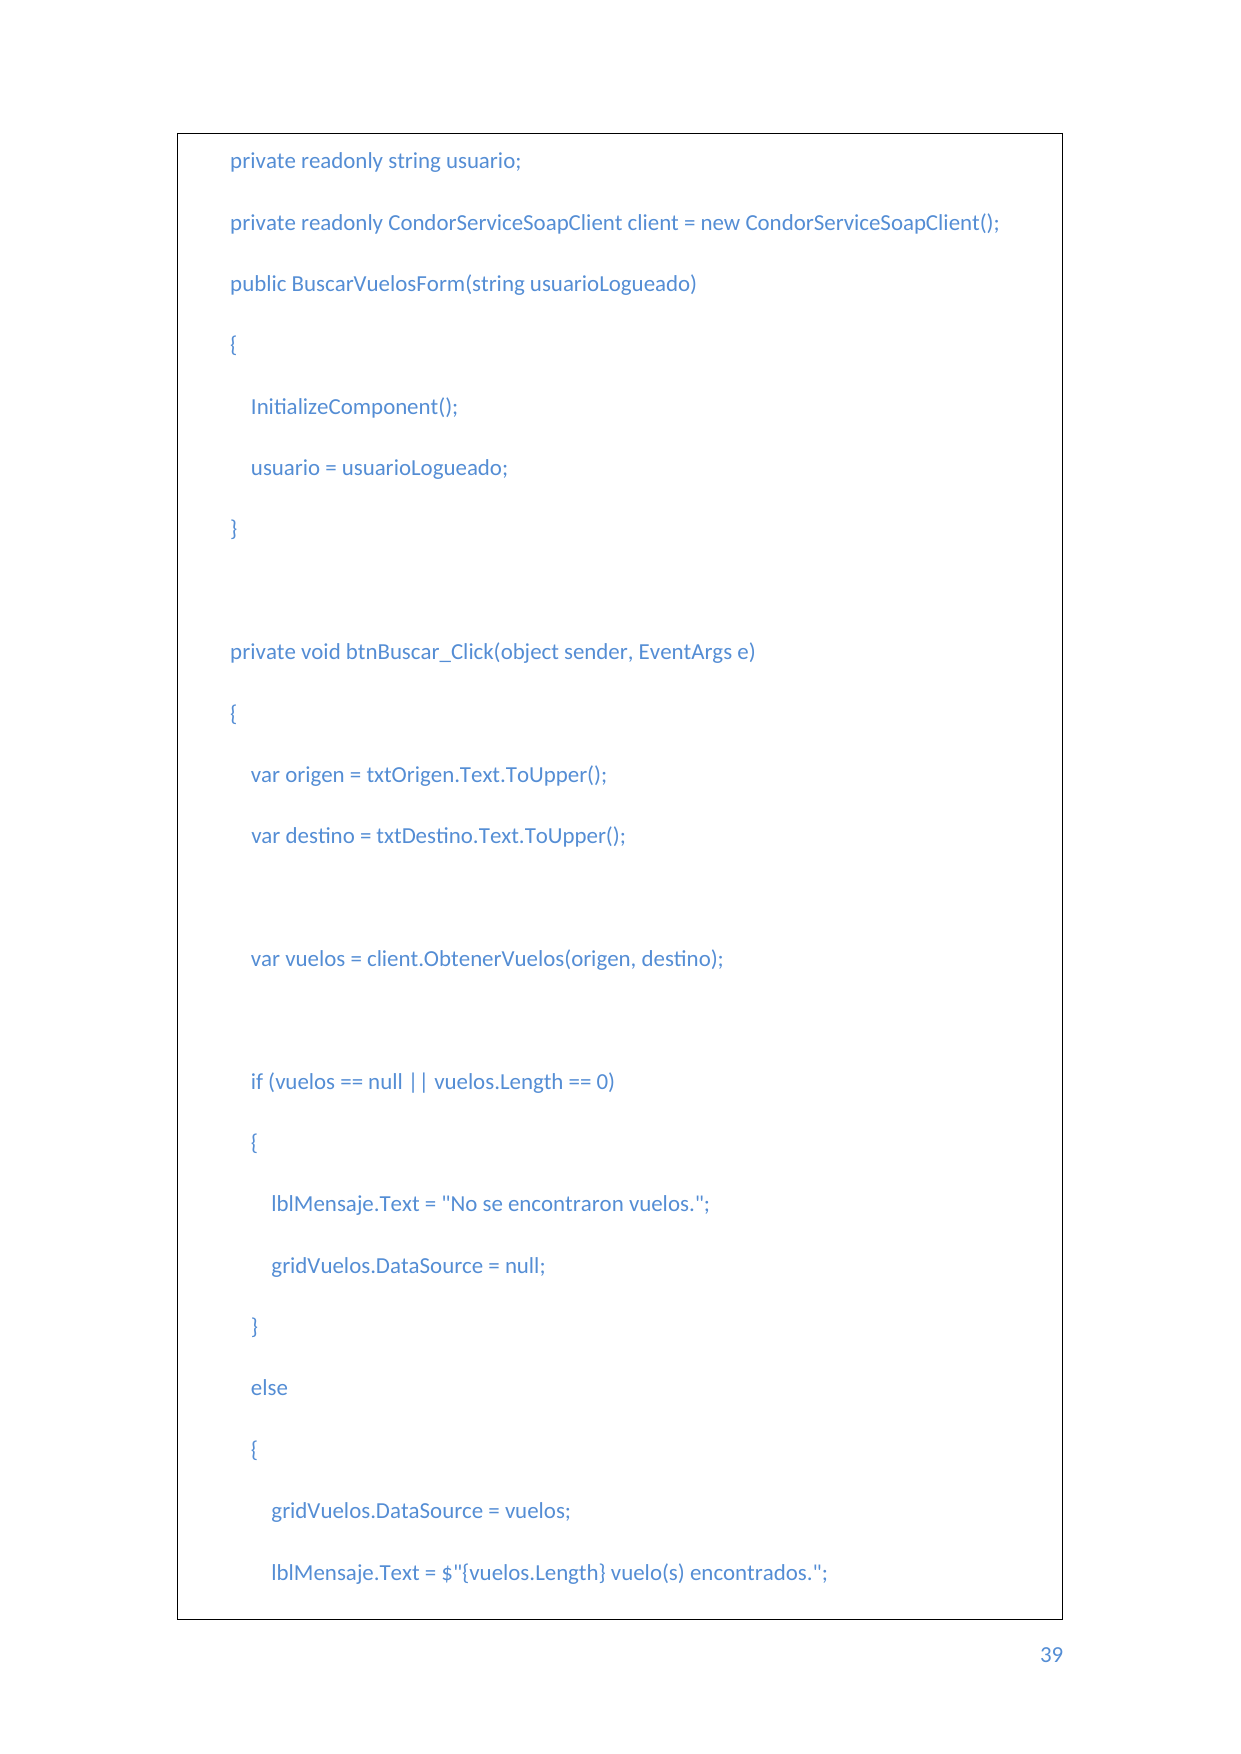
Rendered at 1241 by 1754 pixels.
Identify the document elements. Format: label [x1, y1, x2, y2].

table_header [178, 134, 1062, 1619]
